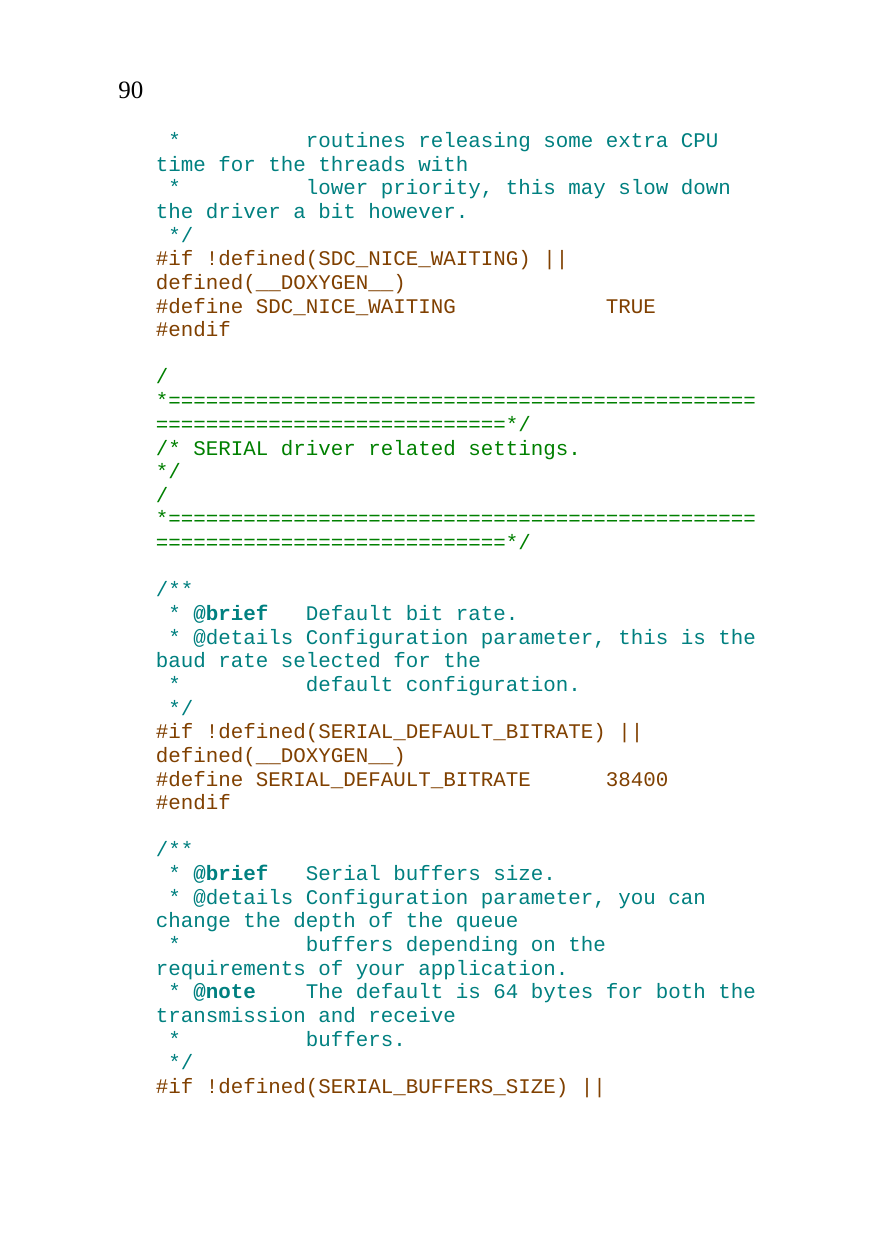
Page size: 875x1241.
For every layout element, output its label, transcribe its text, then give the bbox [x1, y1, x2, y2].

text * @brief Serial buffers size. [156, 863, 756, 887]
text /*===========================================================================*/ [156, 485, 756, 556]
text * @details Configuration parameter, you can change the depth of the queue [156, 887, 756, 934]
text #define SERIAL_DEFAULT_BITRATE 38400 [156, 768, 756, 792]
text */ [156, 225, 756, 248]
text */ [156, 1052, 756, 1076]
text */ [156, 698, 756, 721]
text /** [156, 579, 756, 603]
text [156, 1076, 756, 1099]
text #if !defined(SERIAL_DEFAULT_BITRATE) || defined(__DOXYGEN__) [156, 721, 756, 768]
text * @details Configuration parameter, this is the baud rate selected for the [156, 627, 756, 674]
text #endif [156, 319, 756, 343]
text /* SERIAL driver related settings. */ [156, 437, 756, 485]
text /*===========================================================================*/ [156, 367, 756, 437]
text * @note The default is 64 bytes for both the transmission and receive [156, 981, 756, 1029]
text * buffers depending on the requirements of your application. [156, 934, 756, 981]
text #if !defined(SDC_NICE_WAITING) || defined(__DOXYGEN__) [156, 248, 756, 296]
text * @brief Default bit rate. [156, 603, 756, 627]
text * default configuration. [156, 674, 756, 698]
text * lower priority, this may slow down the driver a bit however. [156, 177, 756, 225]
text #endif [156, 792, 756, 816]
text * buffers. [156, 1029, 756, 1052]
text * routines releasing some extra CPU time for the threads with [156, 130, 756, 177]
text #define SDC_NICE_WAITING TRUE [156, 296, 756, 319]
text /** [156, 839, 756, 863]
